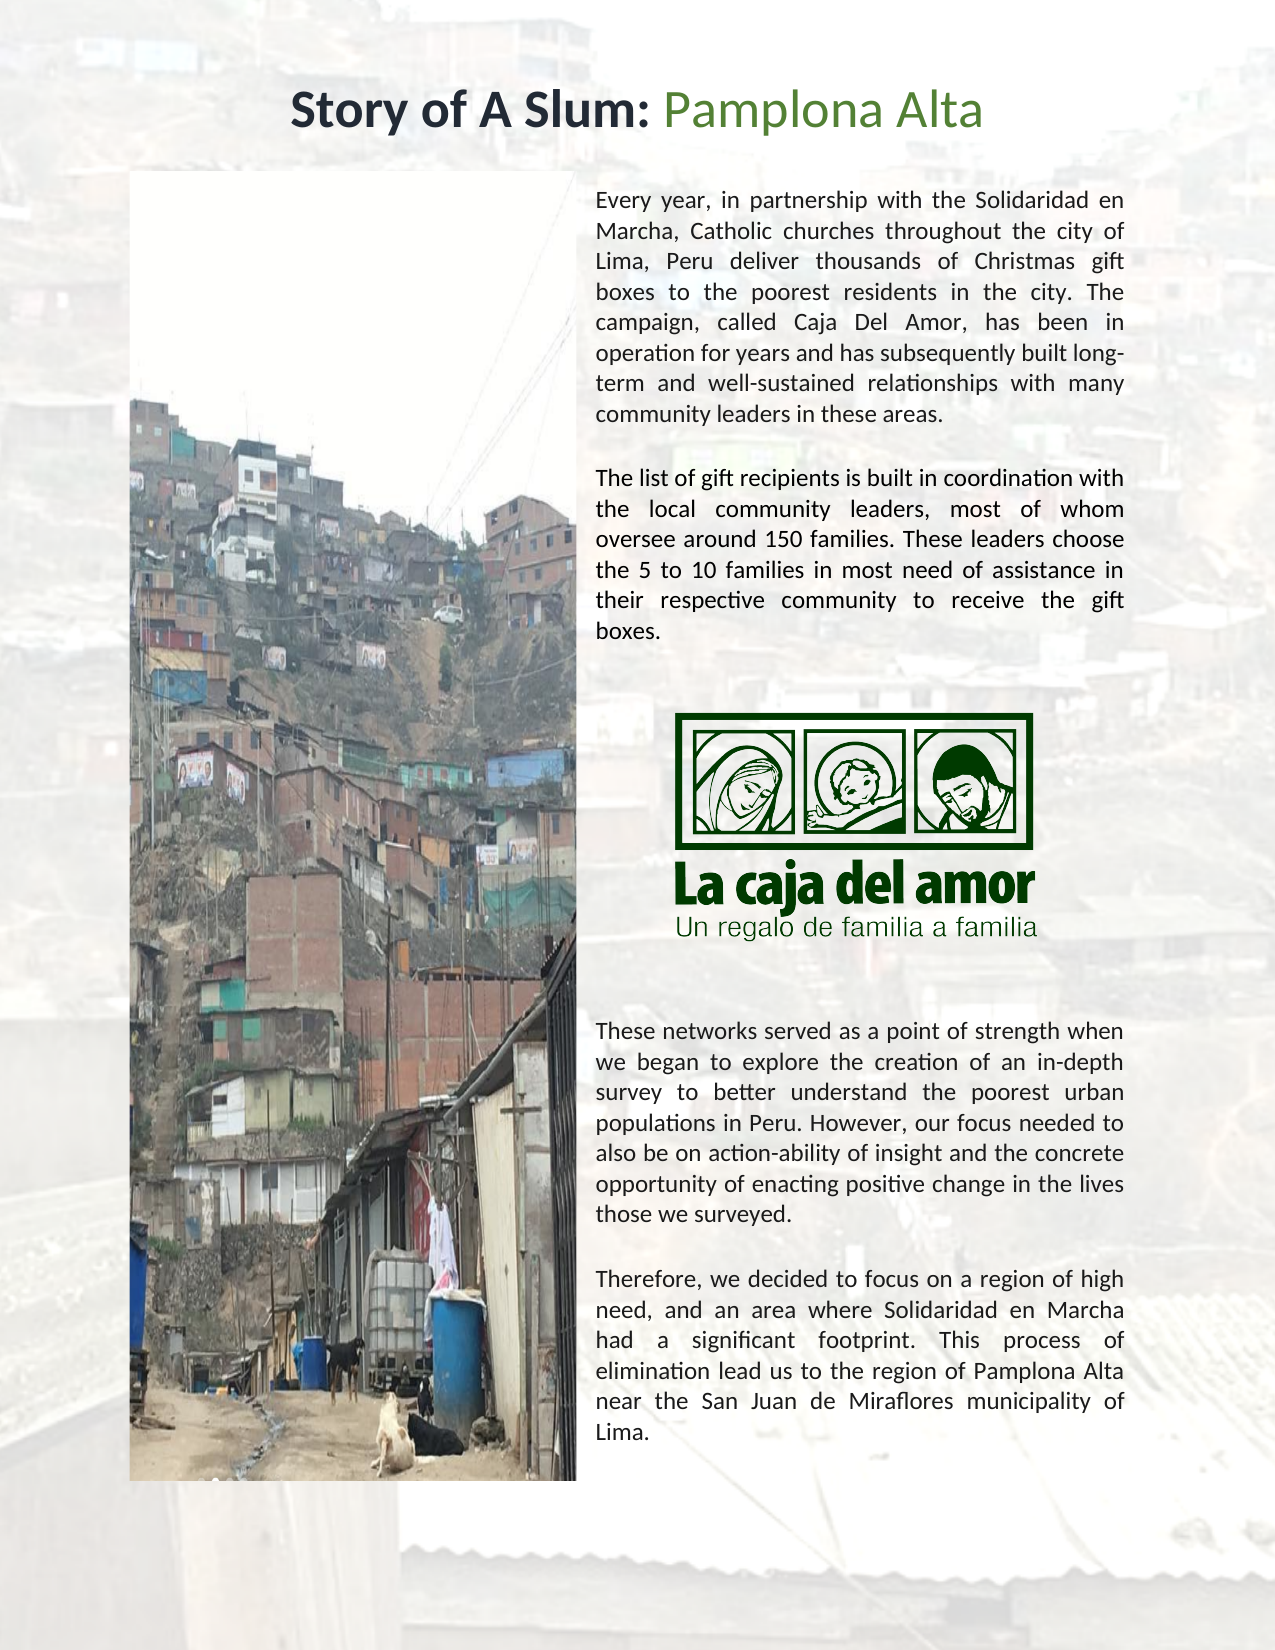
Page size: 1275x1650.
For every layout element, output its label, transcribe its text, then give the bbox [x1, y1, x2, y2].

text The list of gift recipients is built in coordination with the local community leaders, most of whom oversee around 150 families. These leaders choose the 5 to 10 families in most need of assistance in their respective community to receive the gift boxes. [577, 463, 1125, 646]
text Therefore, we decided to focus on a region of high need, and an area where Solidaridad en Marcha had a significant footprint. This process of elimination lead us to the region of Pamplona Alta near the San Juan de Miraflores municipality of Lima. [577, 1263, 1125, 1446]
text Every year, in partnership with the Solidaridad en Marcha, Catholic churches throughout the city of Lima, Peru deliver thousands of Christmas gift boxes to the poorest residents in the city. The campaign, called Caja Del Amor, has been in operation for years and has subsequently built long-term and well-sustained relationships with many community leaders in these areas. [577, 184, 1125, 428]
picture [129, 171, 577, 1481]
picture [589, 680, 1123, 974]
text These networks served as a point of strength when we began to explore the creation of an in-depth survey to better understand the poorest urban populations in Peru. However, our focus needed to also be on action-ability of insight and the concrete opportunity of enacting positive change in the lives those we surveyed. [577, 1016, 1125, 1229]
